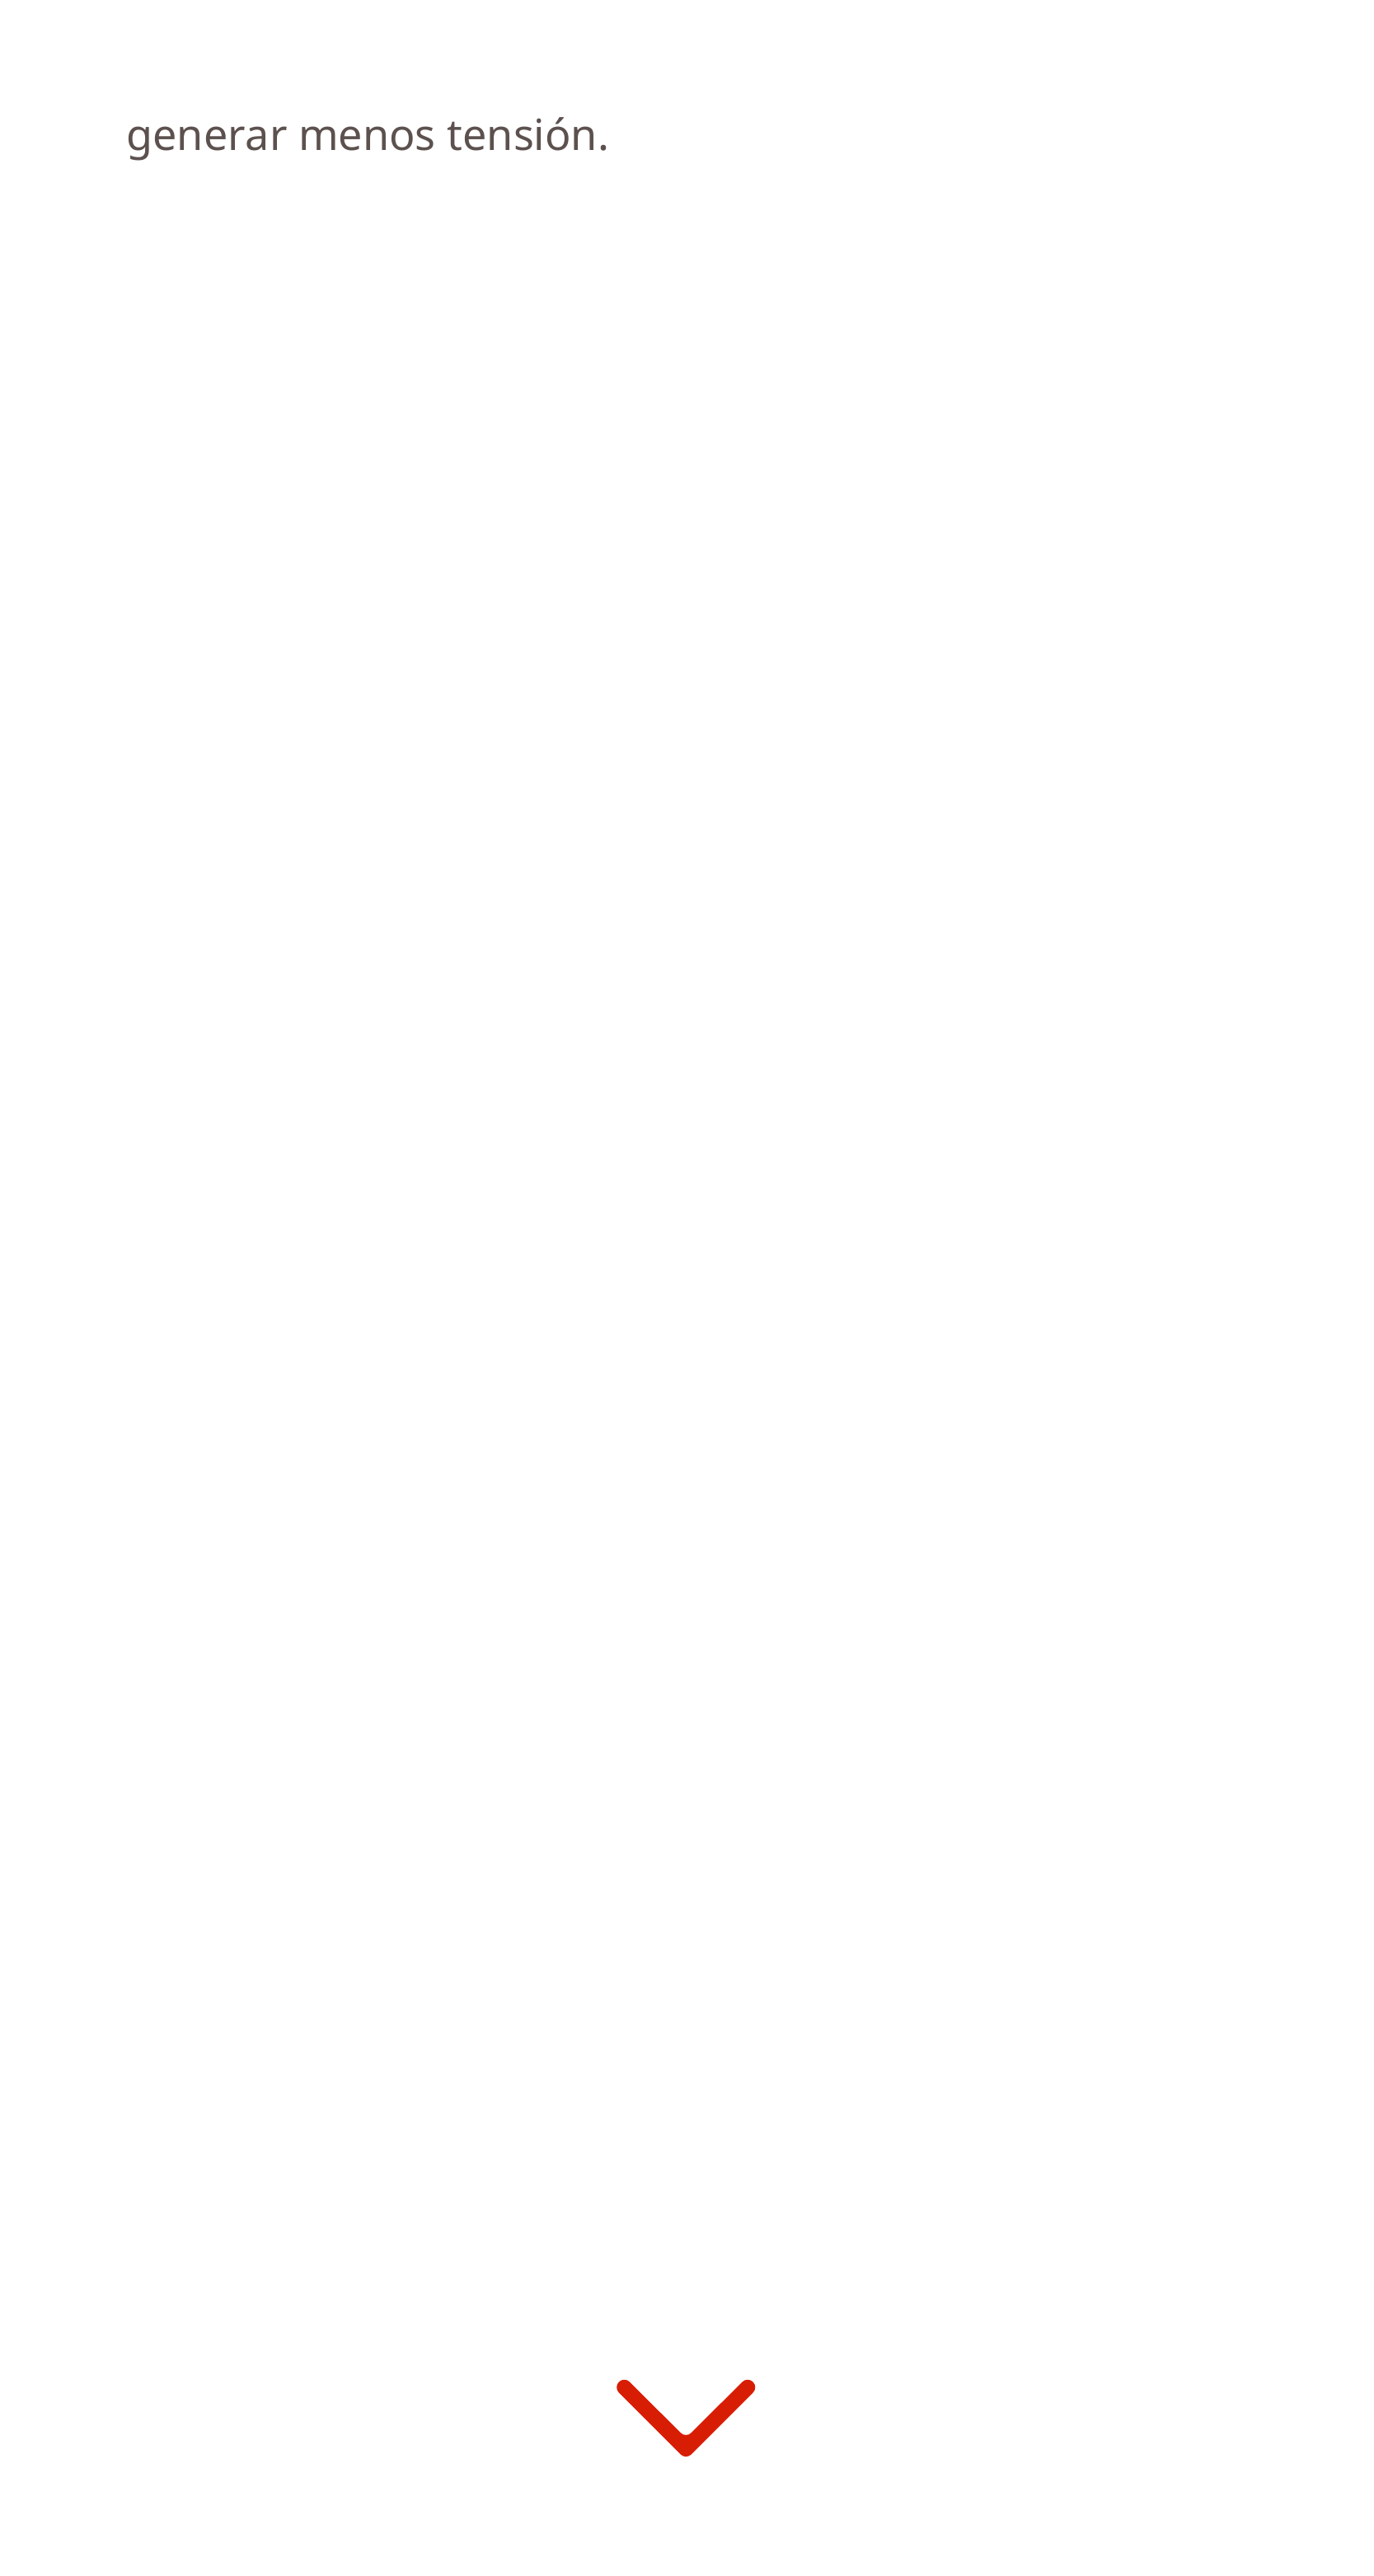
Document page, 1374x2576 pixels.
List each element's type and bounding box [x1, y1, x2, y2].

list [126, 106, 1256, 162]
